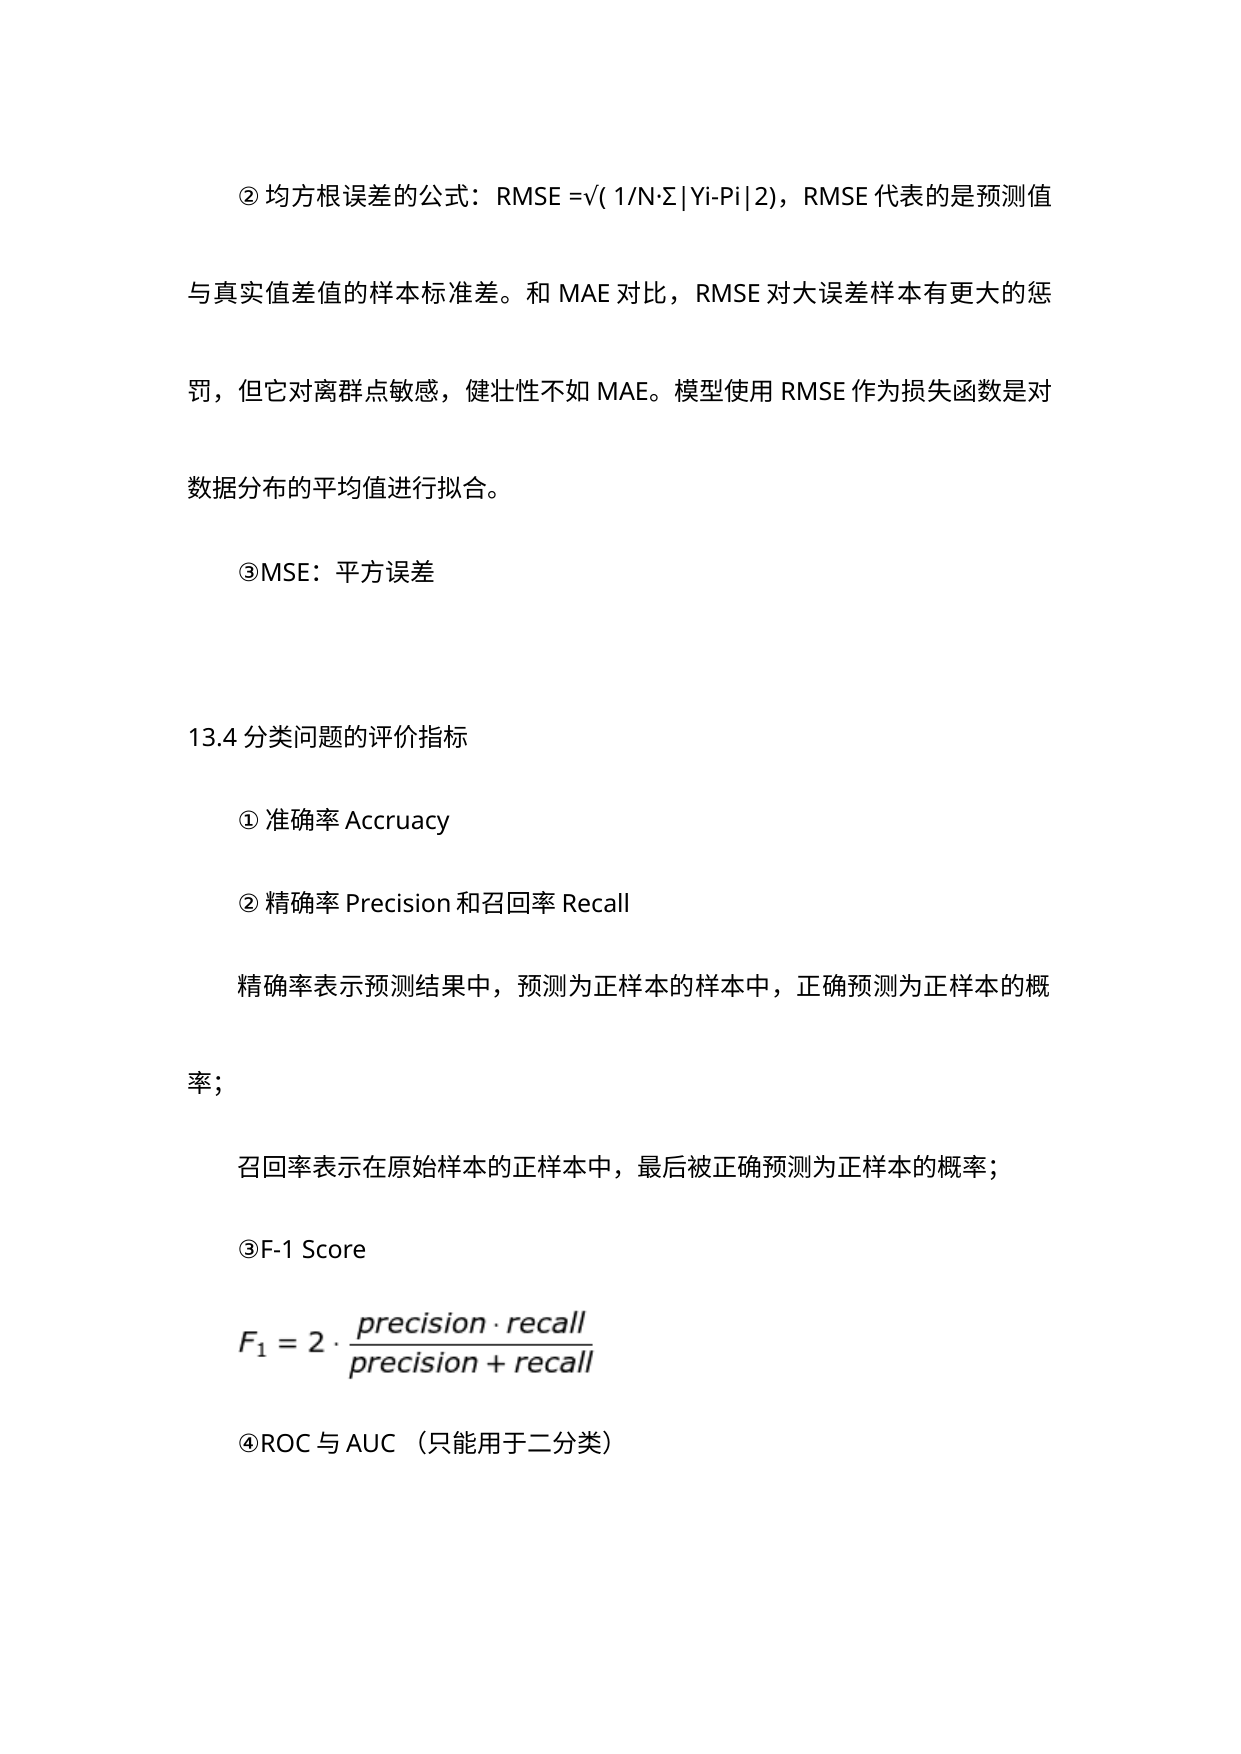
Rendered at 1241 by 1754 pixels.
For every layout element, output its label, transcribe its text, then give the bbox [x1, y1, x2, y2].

picture [237, 1297, 607, 1387]
text 13.4 分类问题的评价指标 [187, 703, 1053, 768]
text ③MSE：平方误差 [187, 538, 1053, 603]
text ②精确率Precision和召回率Recall [187, 869, 1053, 934]
text 召回率表示在原始样本的正样本中，最后被正确预测为正样本的概率； [187, 1133, 1053, 1198]
text ④ROC与AUC （只能用于二分类） [187, 1409, 1053, 1474]
text ③F-1 Score [187, 1216, 1053, 1281]
text 精确率表示预测结果中，预测为正样本的样本中，正确预测为正样本的概率； [187, 952, 1053, 1114]
text ②均方根误差的公式：RMSE =√( 1/N·Σ|Yi-Pi|2)，RMSE代表的是预测值与真实值差值的样本标准差。和MAE对比，RMSE对大误差样本有更大的惩罚，但它对离群点敏感，健壮性不如MAE。模型使用RMSE作为损失函数是对数据分布的平均值进行拟合。 [187, 162, 1053, 519]
text ①准确率Accruacy [187, 786, 1053, 851]
